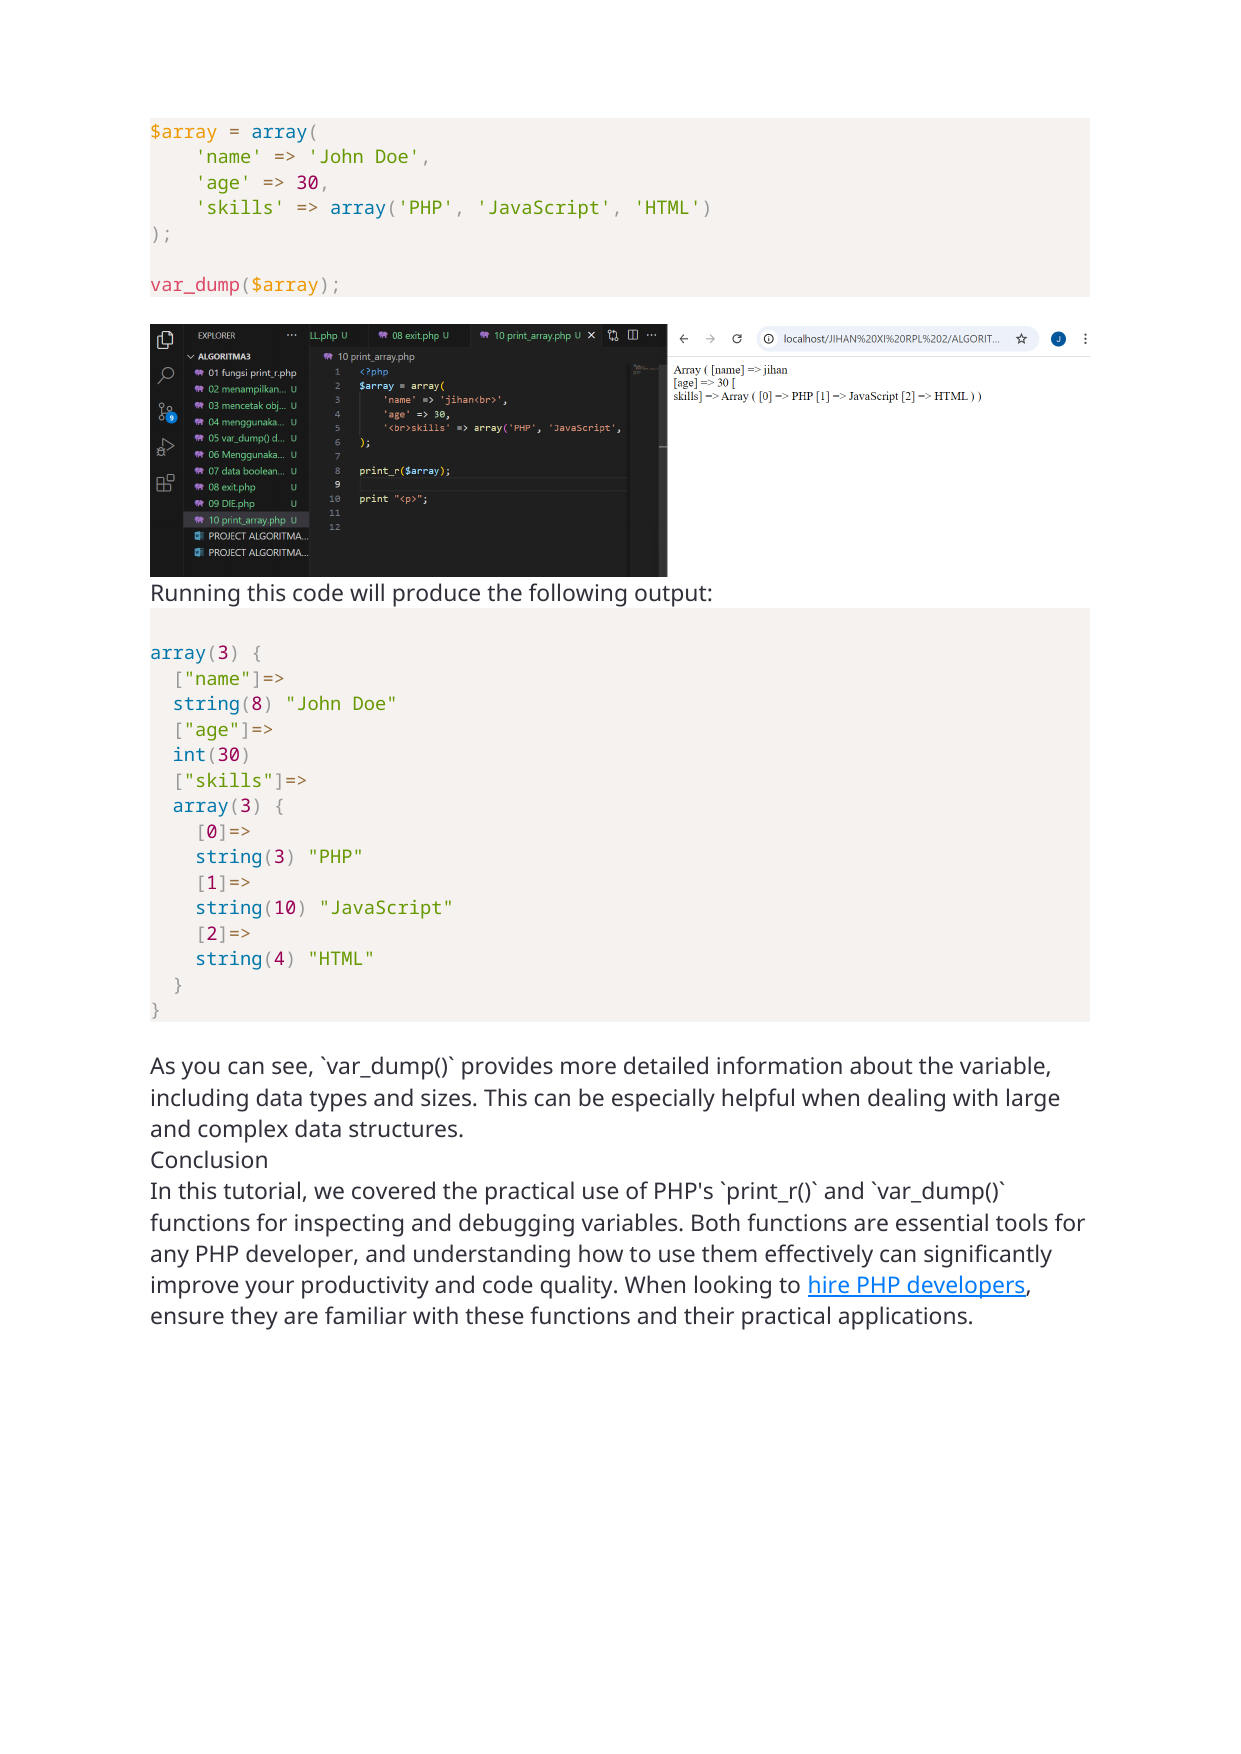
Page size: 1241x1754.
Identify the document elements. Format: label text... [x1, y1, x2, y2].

text string(8) "John Doe" [150, 691, 1090, 716]
text int(30) [150, 742, 1090, 767]
picture [150, 324, 1091, 577]
text [1]=> [150, 869, 1090, 895]
text Running this code will produce the following output: [150, 577, 1090, 608]
text ); [150, 220, 1090, 246]
text array(3) { [150, 793, 1090, 818]
text As you can see, `var_dump()` provides more detailed information about the variable, including data types and sizes. This can be especially helpful when dealing with large and complex data structures. [150, 1050, 1090, 1144]
text 'name' => 'John Doe', [150, 144, 1090, 169]
text string(4) "HTML" [150, 946, 1090, 971]
text 'age' => 30, [150, 169, 1090, 195]
subtitle Conclusion [150, 1144, 1090, 1175]
text $array = array( [150, 118, 1090, 144]
text } [150, 997, 1090, 1022]
text array(3) { [150, 639, 1090, 665]
text [0]=> [150, 818, 1090, 844]
text } [150, 971, 1090, 997]
text [2]=> [150, 920, 1090, 946]
text In this tutorial, we covered the practical use of PHP's `print_r()` and `var_dump()` functions for inspecting and debugging variables. Both functions are essential tools for any PHP developer, and understanding how to use them effectively can significantly improve your productivity and code quality. When looking to hire PHP developers, ensure they are familiar with these functions and their practical applications. [150, 1175, 1090, 1332]
text string(3) "PHP" [150, 844, 1090, 869]
text ["age"]=> [150, 716, 1090, 742]
text var_dump($array); [150, 271, 1090, 297]
text ["skills"]=> [150, 767, 1090, 793]
text 'skills' => array('PHP', 'JavaScript', 'HTML') [150, 195, 1090, 220]
text ["name"]=> [150, 665, 1090, 691]
text string(10) "JavaScript" [150, 895, 1090, 920]
